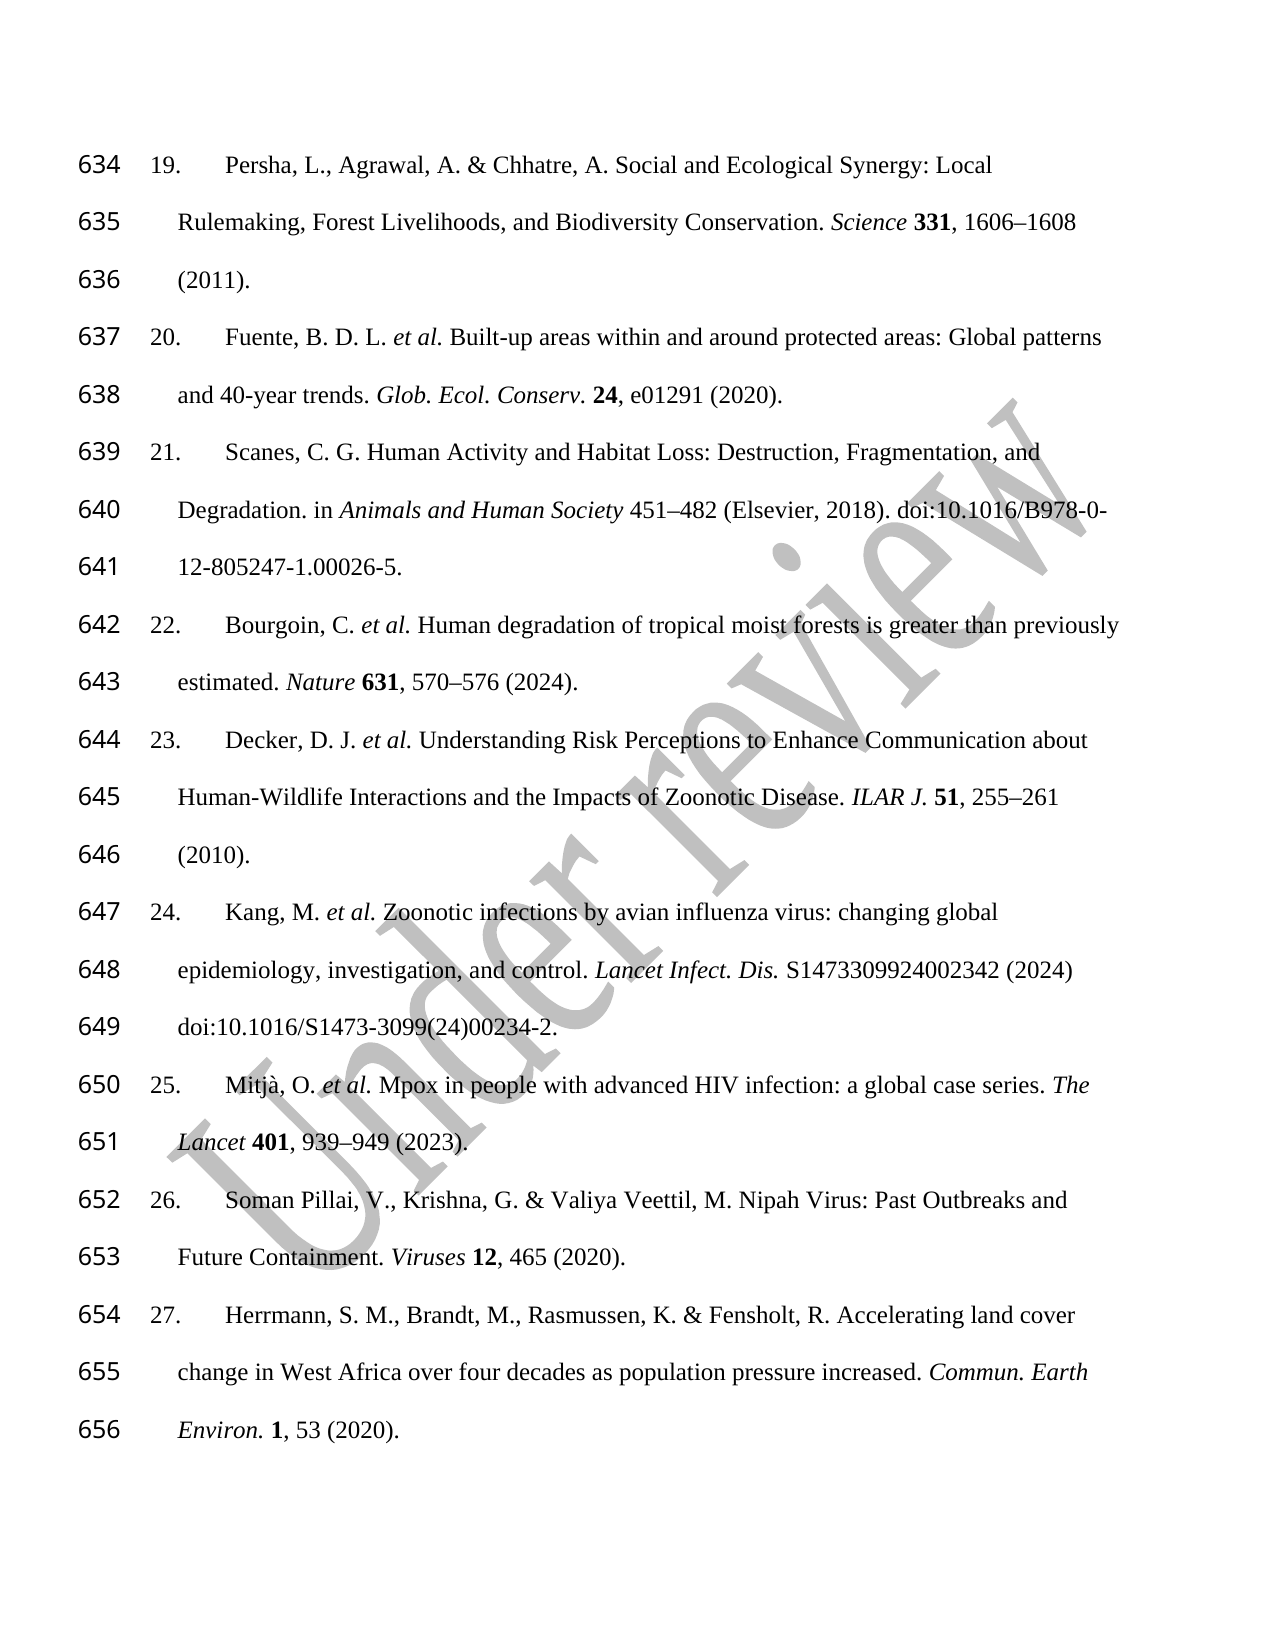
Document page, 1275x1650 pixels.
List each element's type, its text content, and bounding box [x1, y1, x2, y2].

text 22. Bourgoin, C. et al. Human degradation of tropical moist forests is greater than previously estimated. Nature 631, 570–576 (2024). [150, 610, 1125, 696]
text 21. Scanes, C. G. Human Activity and Habitat Loss: Destruction, Fragmentation, and Degradation. in Animals and Human Society 451–482 (Elsevier, 2018). doi:10.1016/B978-0-12-805247-1.00026-5. [150, 437, 1125, 581]
text 27. Herrmann, S. M., Brandt, M., Rasmussen, K. & Fensholt, R. Accelerating land cover change in West Africa over four decades as population pressure increased. Commun. Earth Environ. 1, 53 (2020). [150, 1300, 1125, 1444]
text 20. Fuente, B. D. L. et al. Built-up areas within and around protected areas: Global patterns and 40-year trends. Glob. Ecol. Conserv. 24, e01291 (2020). [150, 322, 1125, 409]
text 26. Soman Pillai, V., Krishna, G. & Valiya Veettil, M. Nipah Virus: Past Outbreaks and Future Containment. Viruses 12, 465 (2020). [150, 1185, 1125, 1271]
text 24. Kang, M. et al. Zoonotic infections by avian influenza virus: changing global epidemiology, investigation, and control. Lancet Infect. Dis. S1473309924002342 (2024) doi:10.1016/S1473-3099(24)00234-2. [150, 897, 1125, 1041]
text 23. Decker, D. J. et al. Understanding Risk Perceptions to Enhance Communication about Human-Wildlife Interactions and the Impacts of Zoonotic Disease. ILAR J. 51, 255–261 (2010). [150, 725, 1125, 869]
text 19. Persha, L., Agrawal, A. & Chhatre, A. Social and Ecological Synergy: Local Rulemaking, Forest Livelihoods, and Biodiversity Conservation. Science 331, 1606–1608 (2011). [150, 150, 1125, 294]
text 25. Mitjà, O. et al. Mpox in people with advanced HIV infection: a global case series. The Lancet 401, 939–949 (2023). [150, 1070, 1125, 1156]
